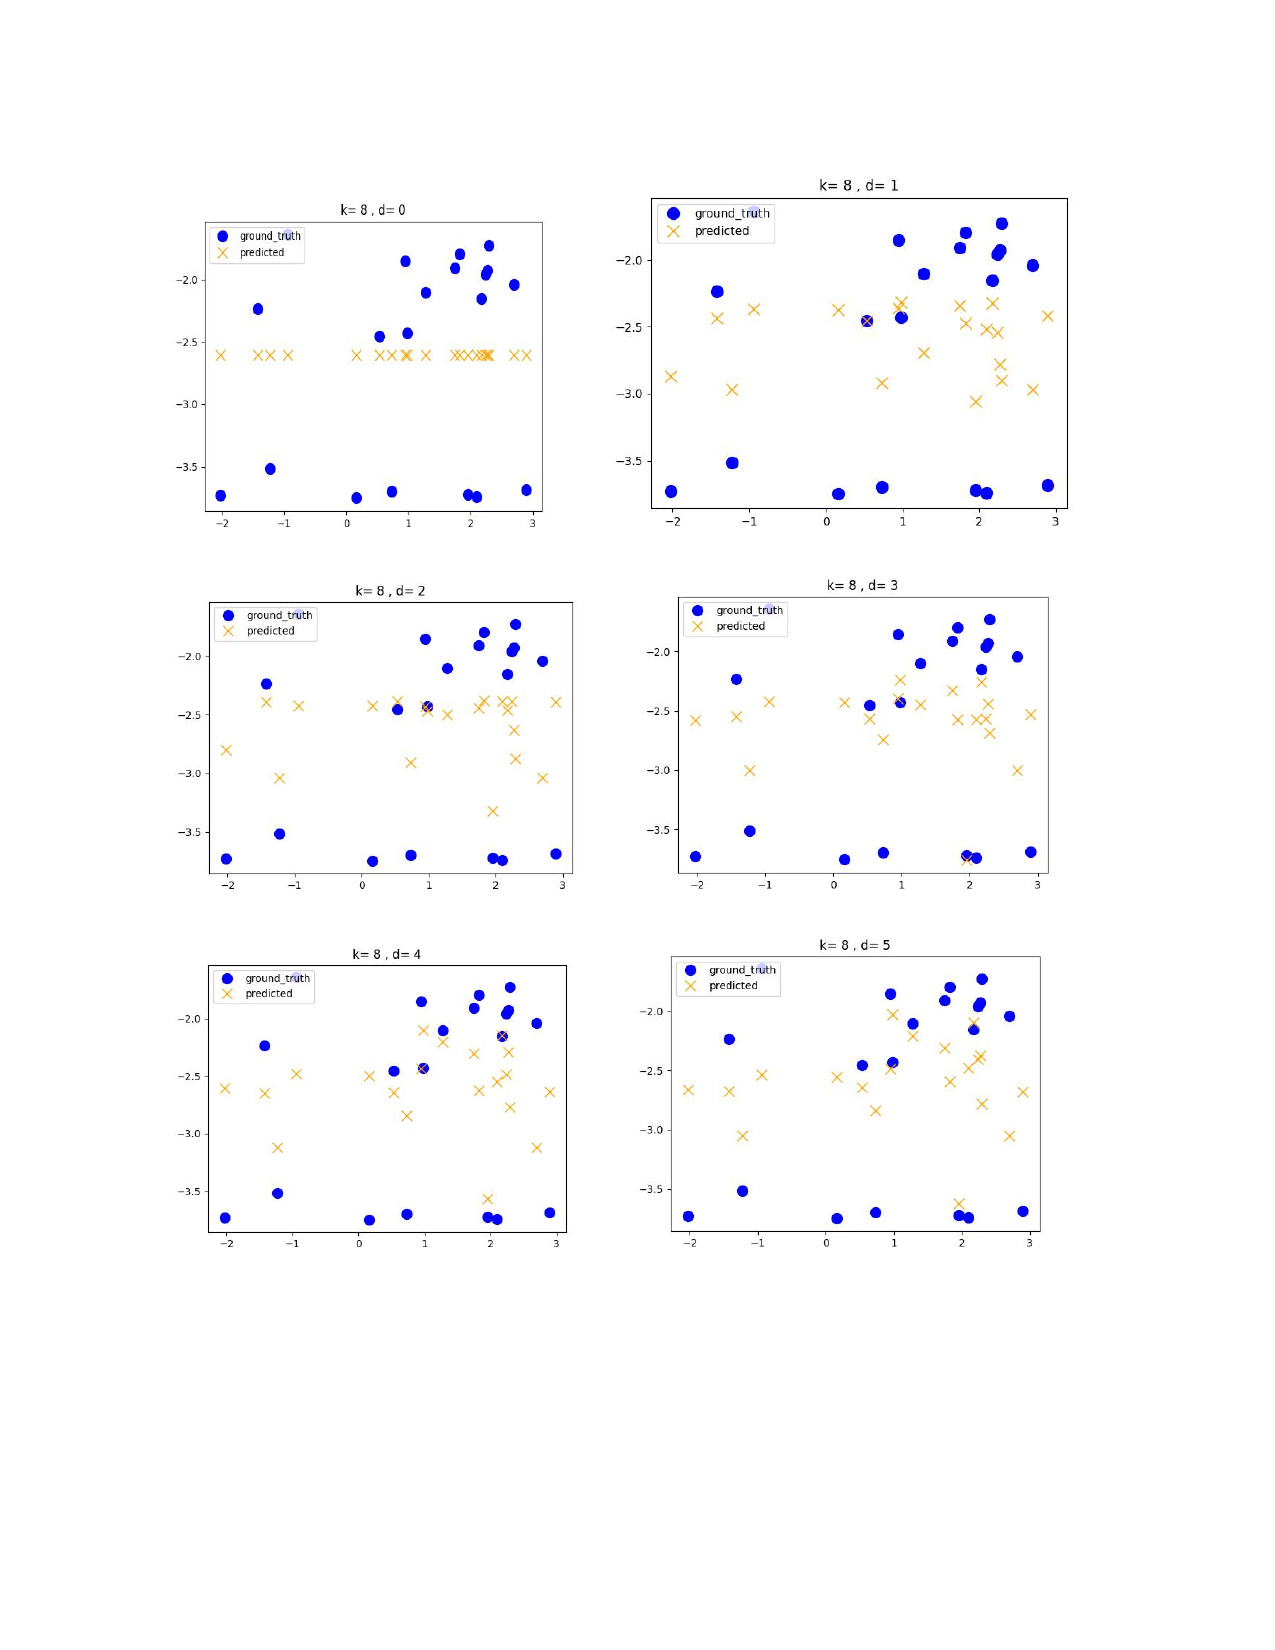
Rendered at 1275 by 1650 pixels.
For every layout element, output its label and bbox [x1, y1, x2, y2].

picture [150, 150, 1120, 552]
picture [150, 913, 1087, 1270]
picture [150, 553, 1095, 912]
